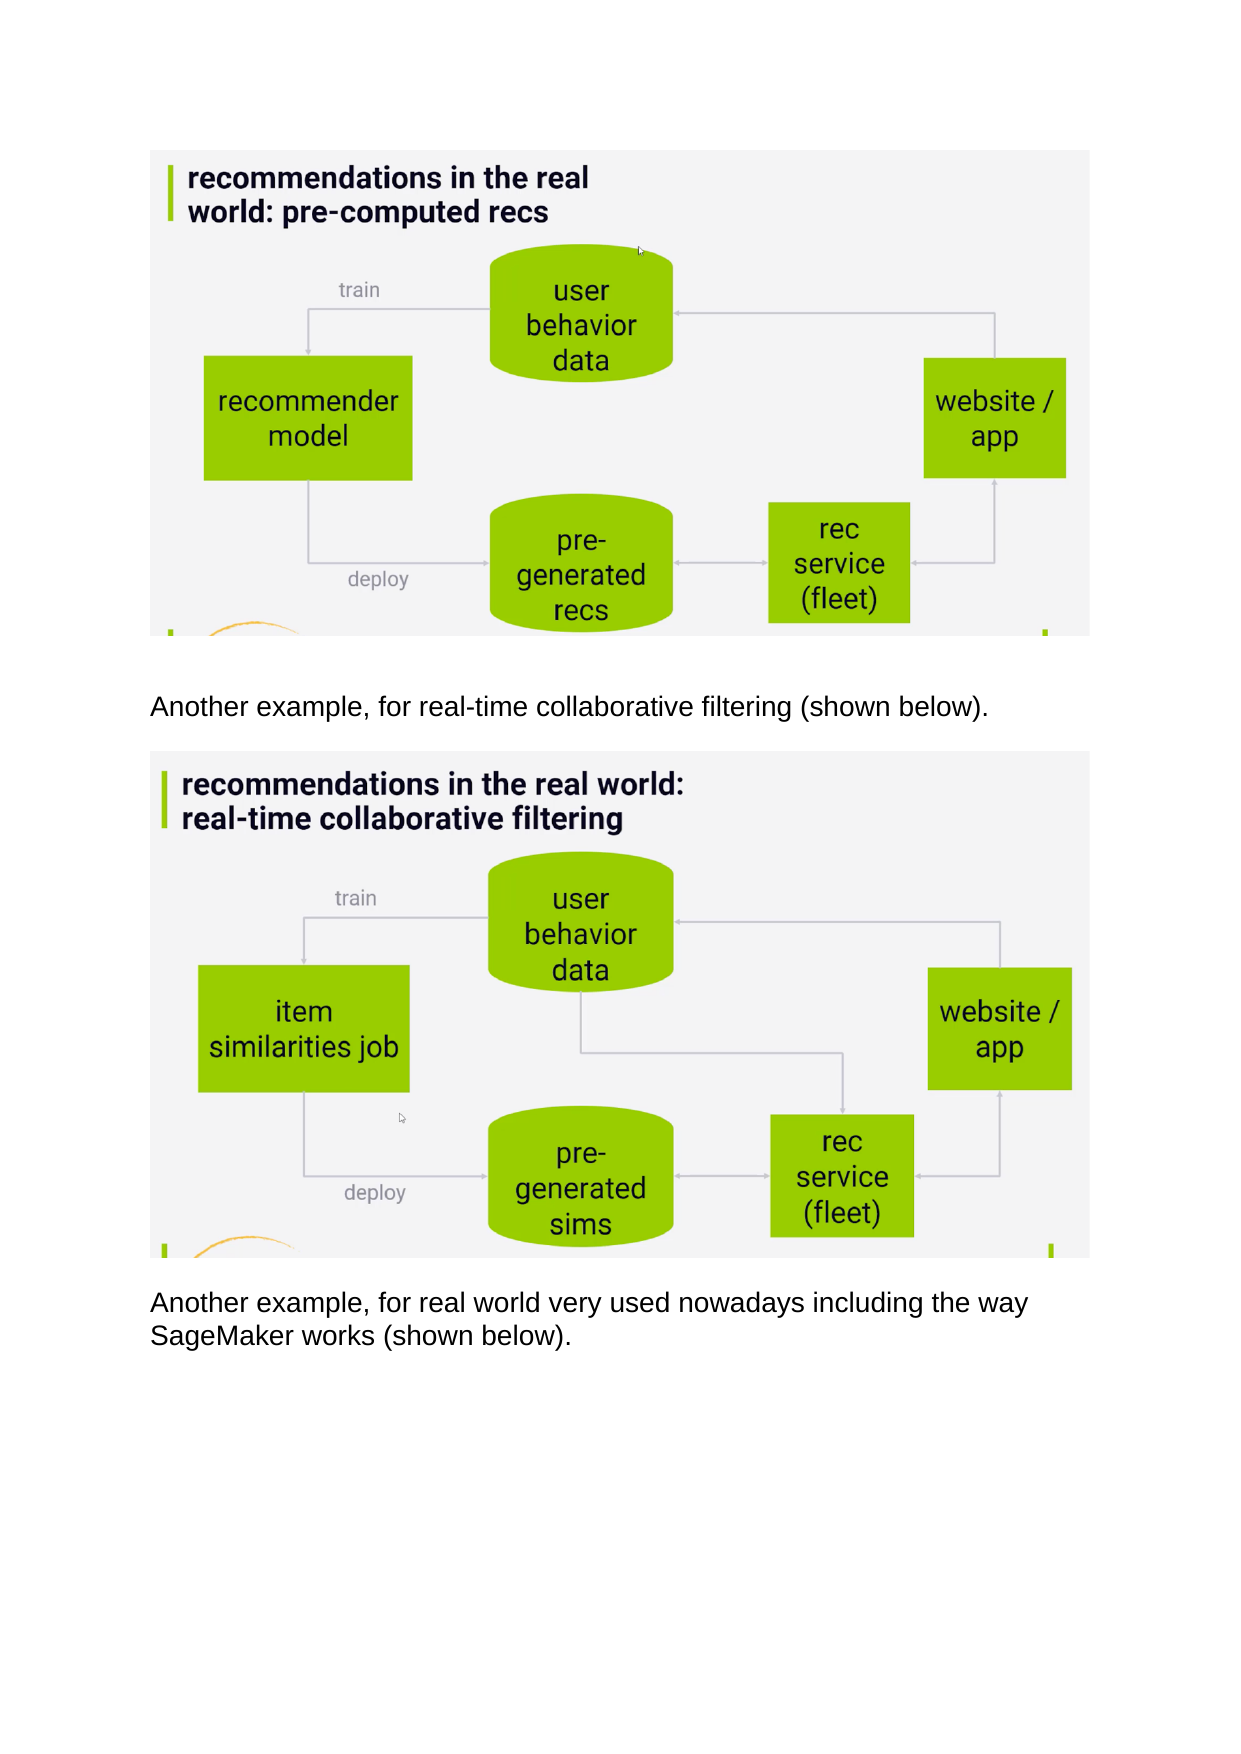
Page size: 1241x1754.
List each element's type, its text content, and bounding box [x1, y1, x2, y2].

text Another example, for real world very used nowadays including the way SageMaker works (shown below). [150, 1286, 1090, 1351]
picture [150, 150, 1090, 636]
text Another example, for real-time collaborative filtering (shown below). [150, 690, 1090, 722]
picture [150, 751, 1090, 1258]
